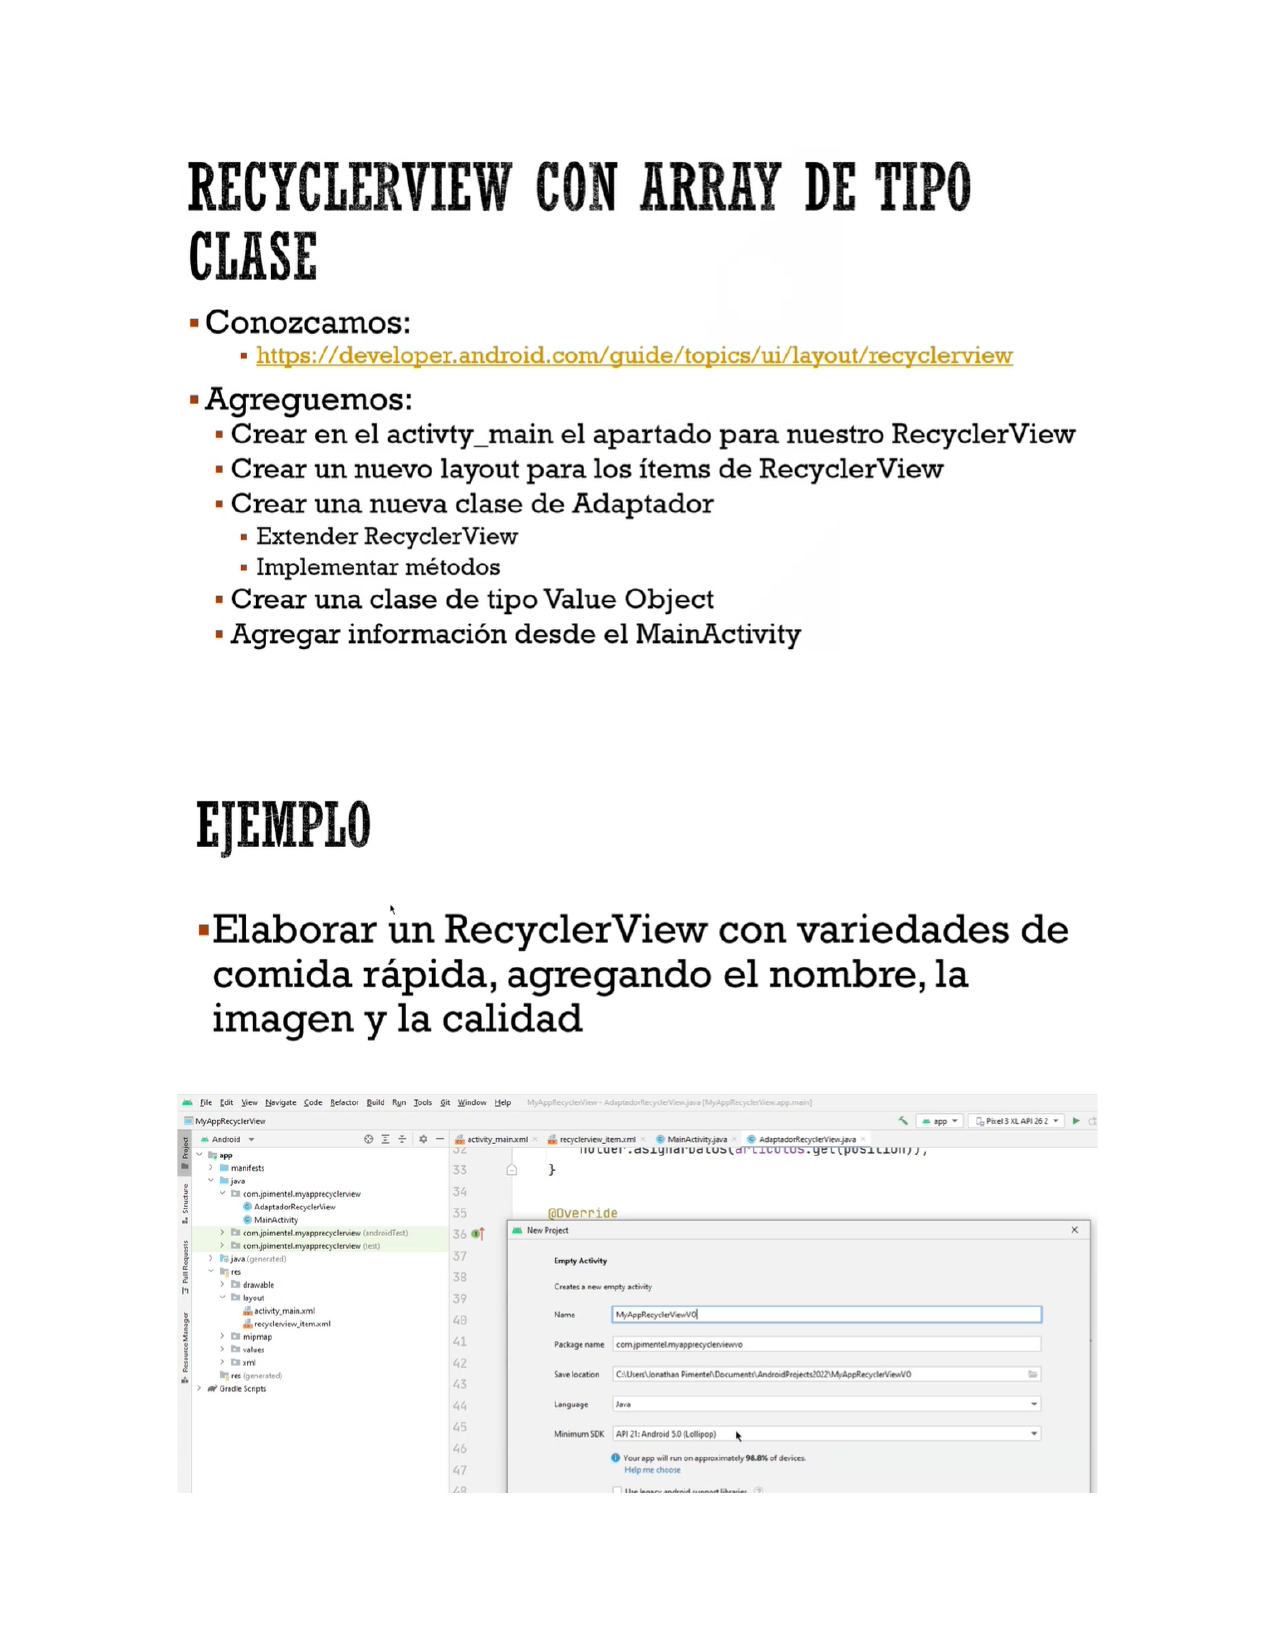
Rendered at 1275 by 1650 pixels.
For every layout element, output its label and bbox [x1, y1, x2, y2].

picture [177, 147, 1098, 669]
picture [177, 781, 1098, 1076]
picture [177, 1094, 1098, 1493]
